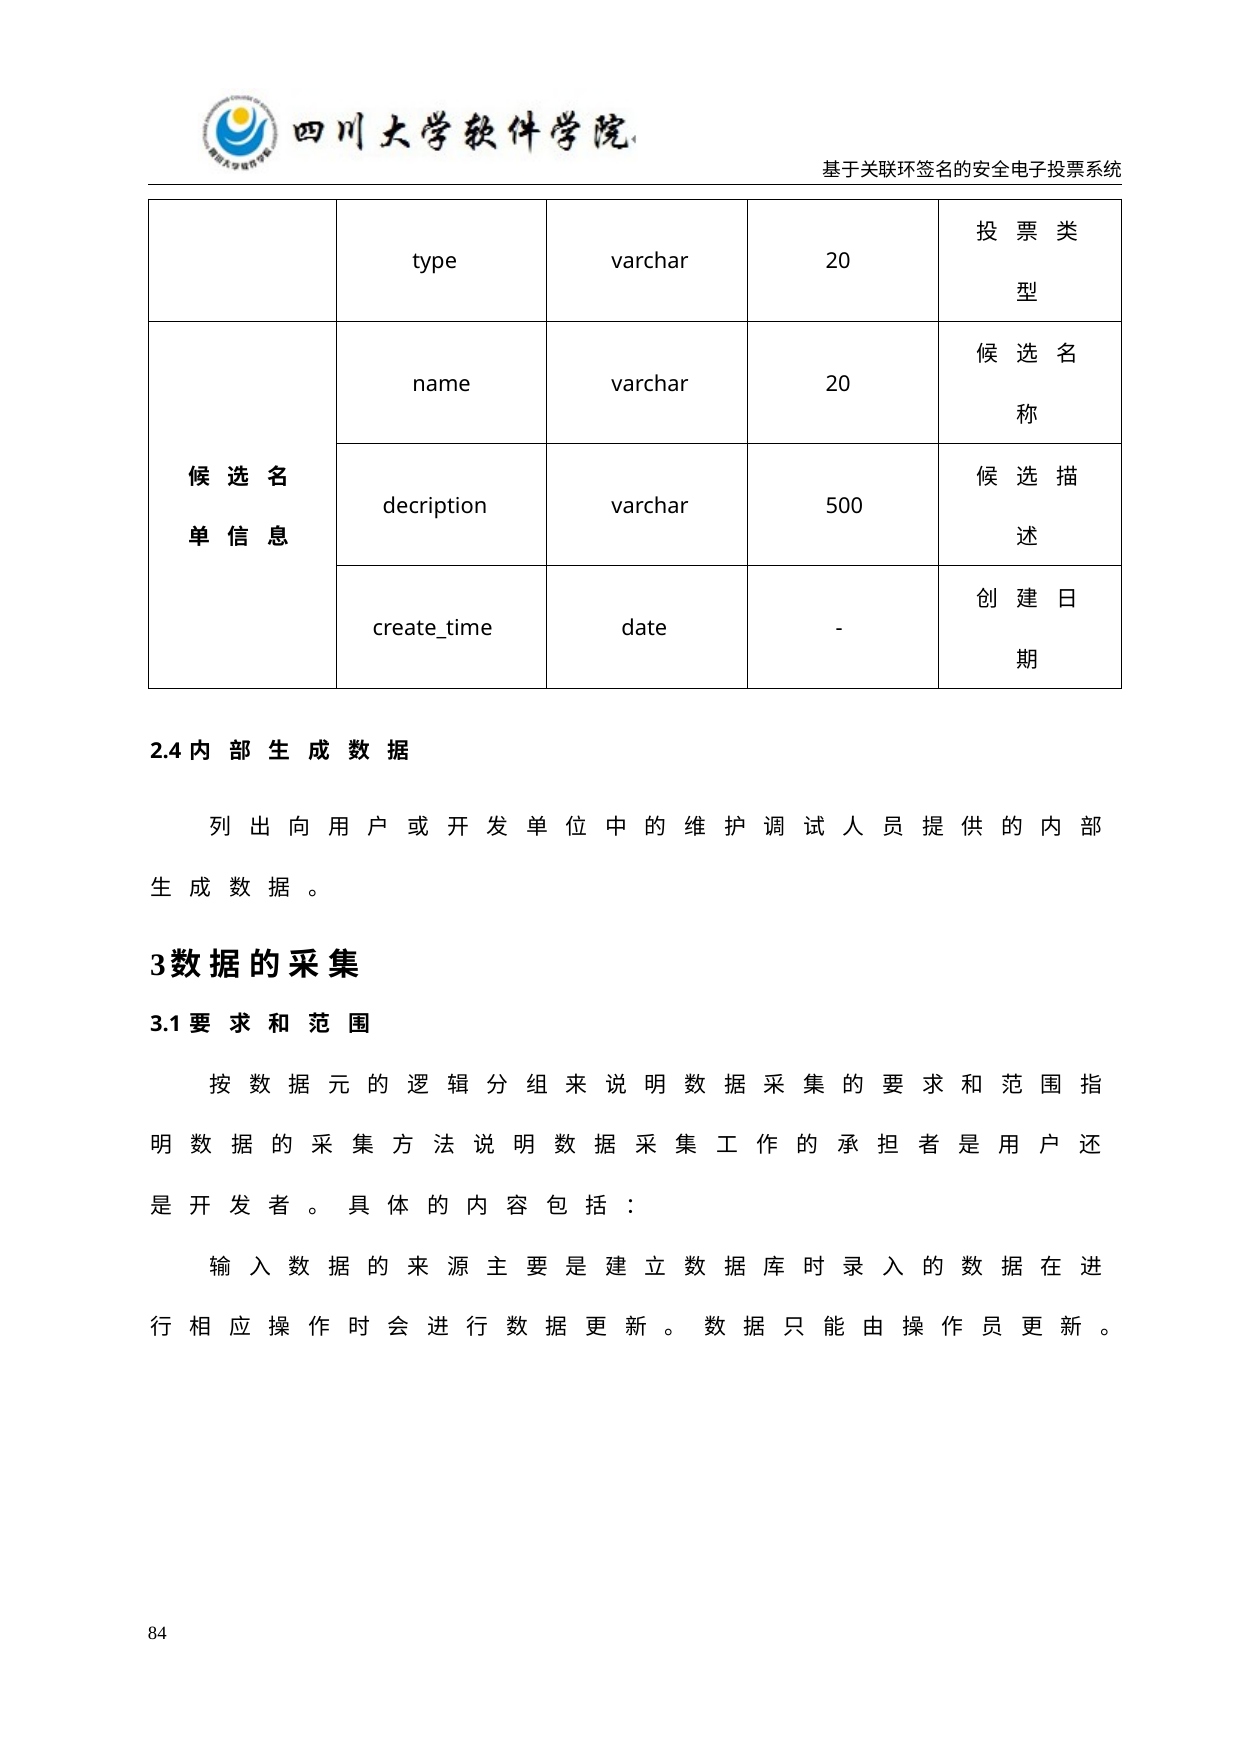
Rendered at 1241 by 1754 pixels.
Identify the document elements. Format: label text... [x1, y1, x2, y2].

text 2.4内部生成数据 [150, 719, 1120, 780]
table_cell 创建日期 [939, 566, 1121, 688]
text 按数据元的逻辑分组来说明数据采集的要求和范围指明数据的采集方法说明数据采集工作的承担者是用户还是开发者。具体的内容包括： [150, 1052, 1120, 1234]
table_cell name [337, 322, 546, 443]
table_cell - [748, 566, 938, 688]
table_cell 投票类型 [939, 200, 1121, 321]
subtitle 3数据的采集 [150, 931, 1120, 992]
table_cell type [337, 200, 546, 321]
table_cell decription [337, 444, 546, 565]
table_cell 候选名称 [939, 322, 1121, 443]
table_cell 20 [748, 200, 938, 321]
table_cell varchar [547, 322, 747, 443]
text 3.1要求和范围 [150, 992, 1120, 1052]
table_cell 候选名单信息 [149, 322, 336, 688]
table_cell create_time [337, 566, 546, 688]
table_cell 候选描述 [939, 444, 1121, 565]
table_cell 500 [748, 444, 938, 565]
table_cell date [547, 566, 747, 688]
text 列出向用户或开发单位中的维护调试人员提供的内部生成数据。 [150, 795, 1120, 916]
table_cell varchar [547, 200, 747, 321]
table_cell 20 [748, 322, 938, 443]
text 输入数据的来源主要是建立数据库时录入的数据在进行相应操作时会进行数据更新。数据只能由操作员更新。 [150, 1234, 1120, 1356]
picture [197, 88, 639, 177]
table_cell varchar [547, 444, 747, 565]
